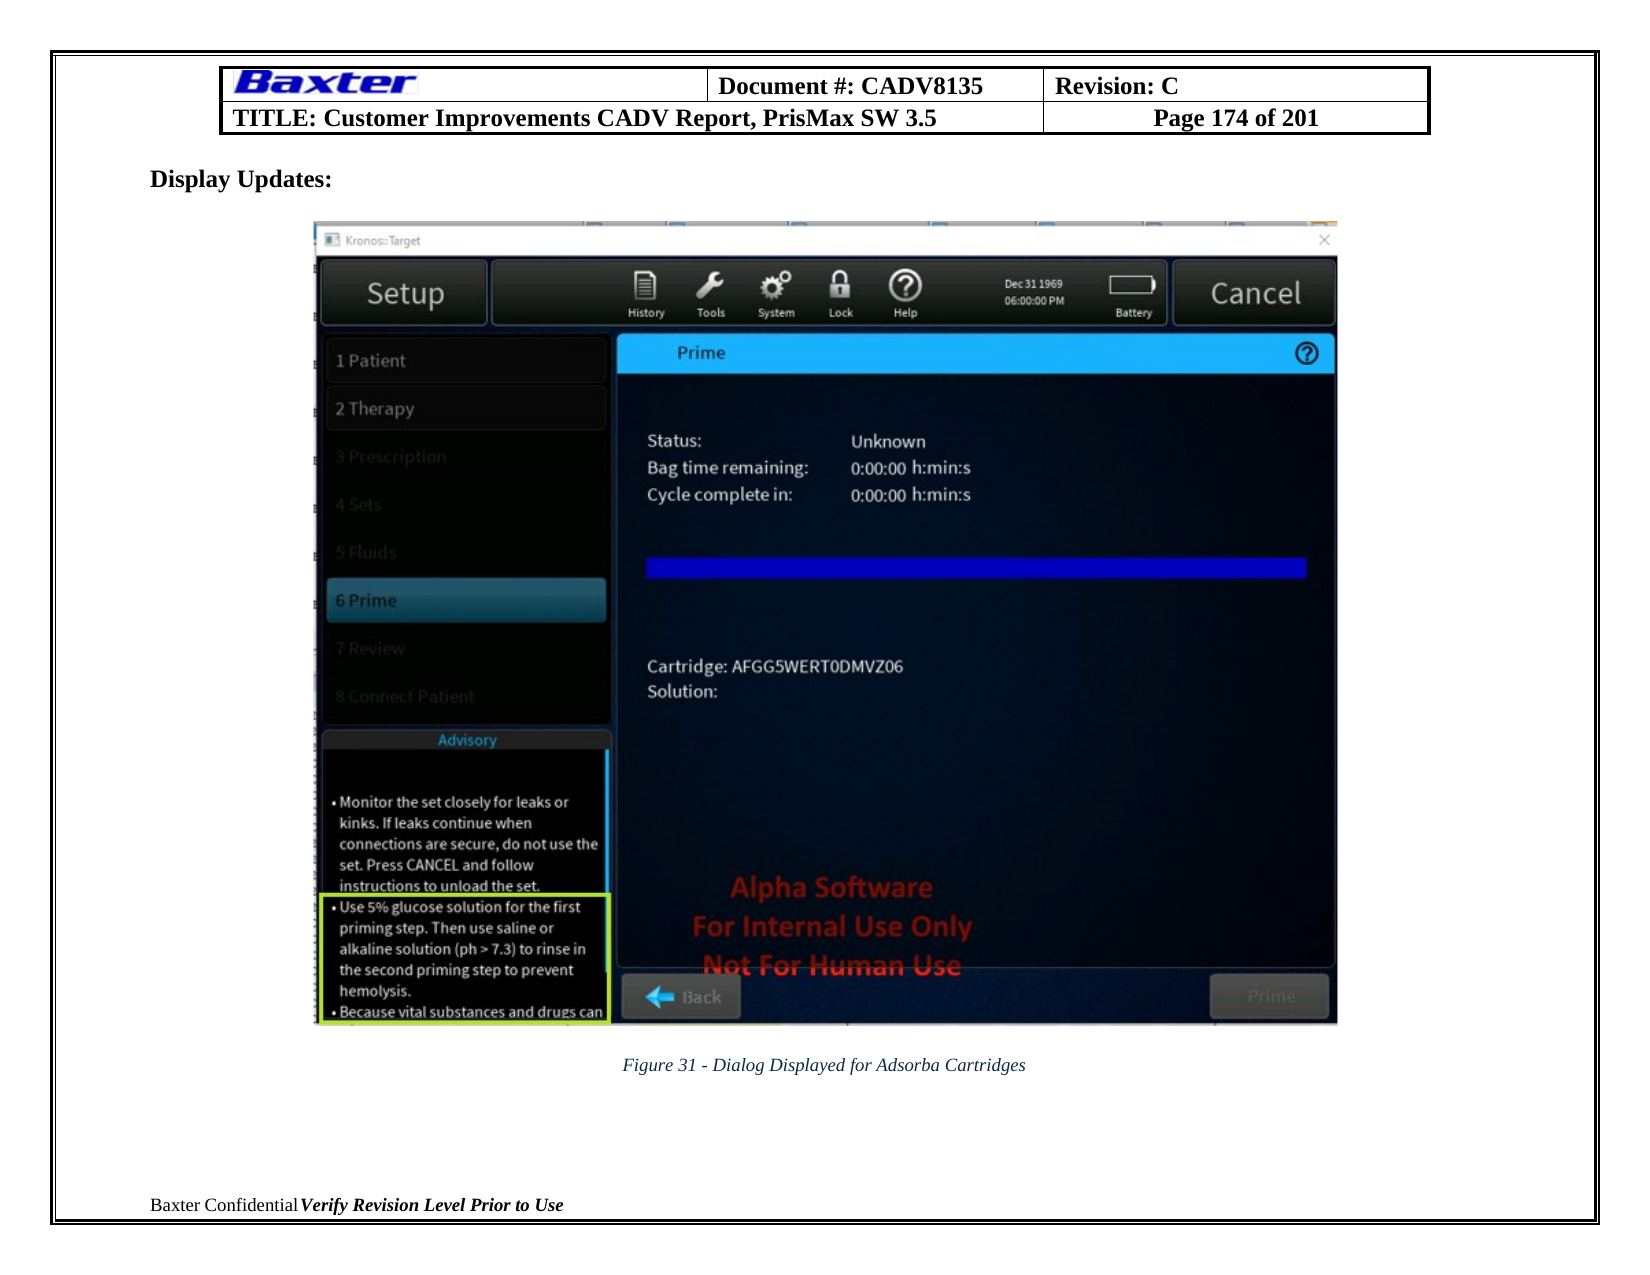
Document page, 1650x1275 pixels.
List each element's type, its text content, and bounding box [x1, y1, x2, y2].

picture [311, 221, 1339, 1026]
text Display Updates: [150, 164, 1500, 193]
picture [232, 70, 420, 96]
